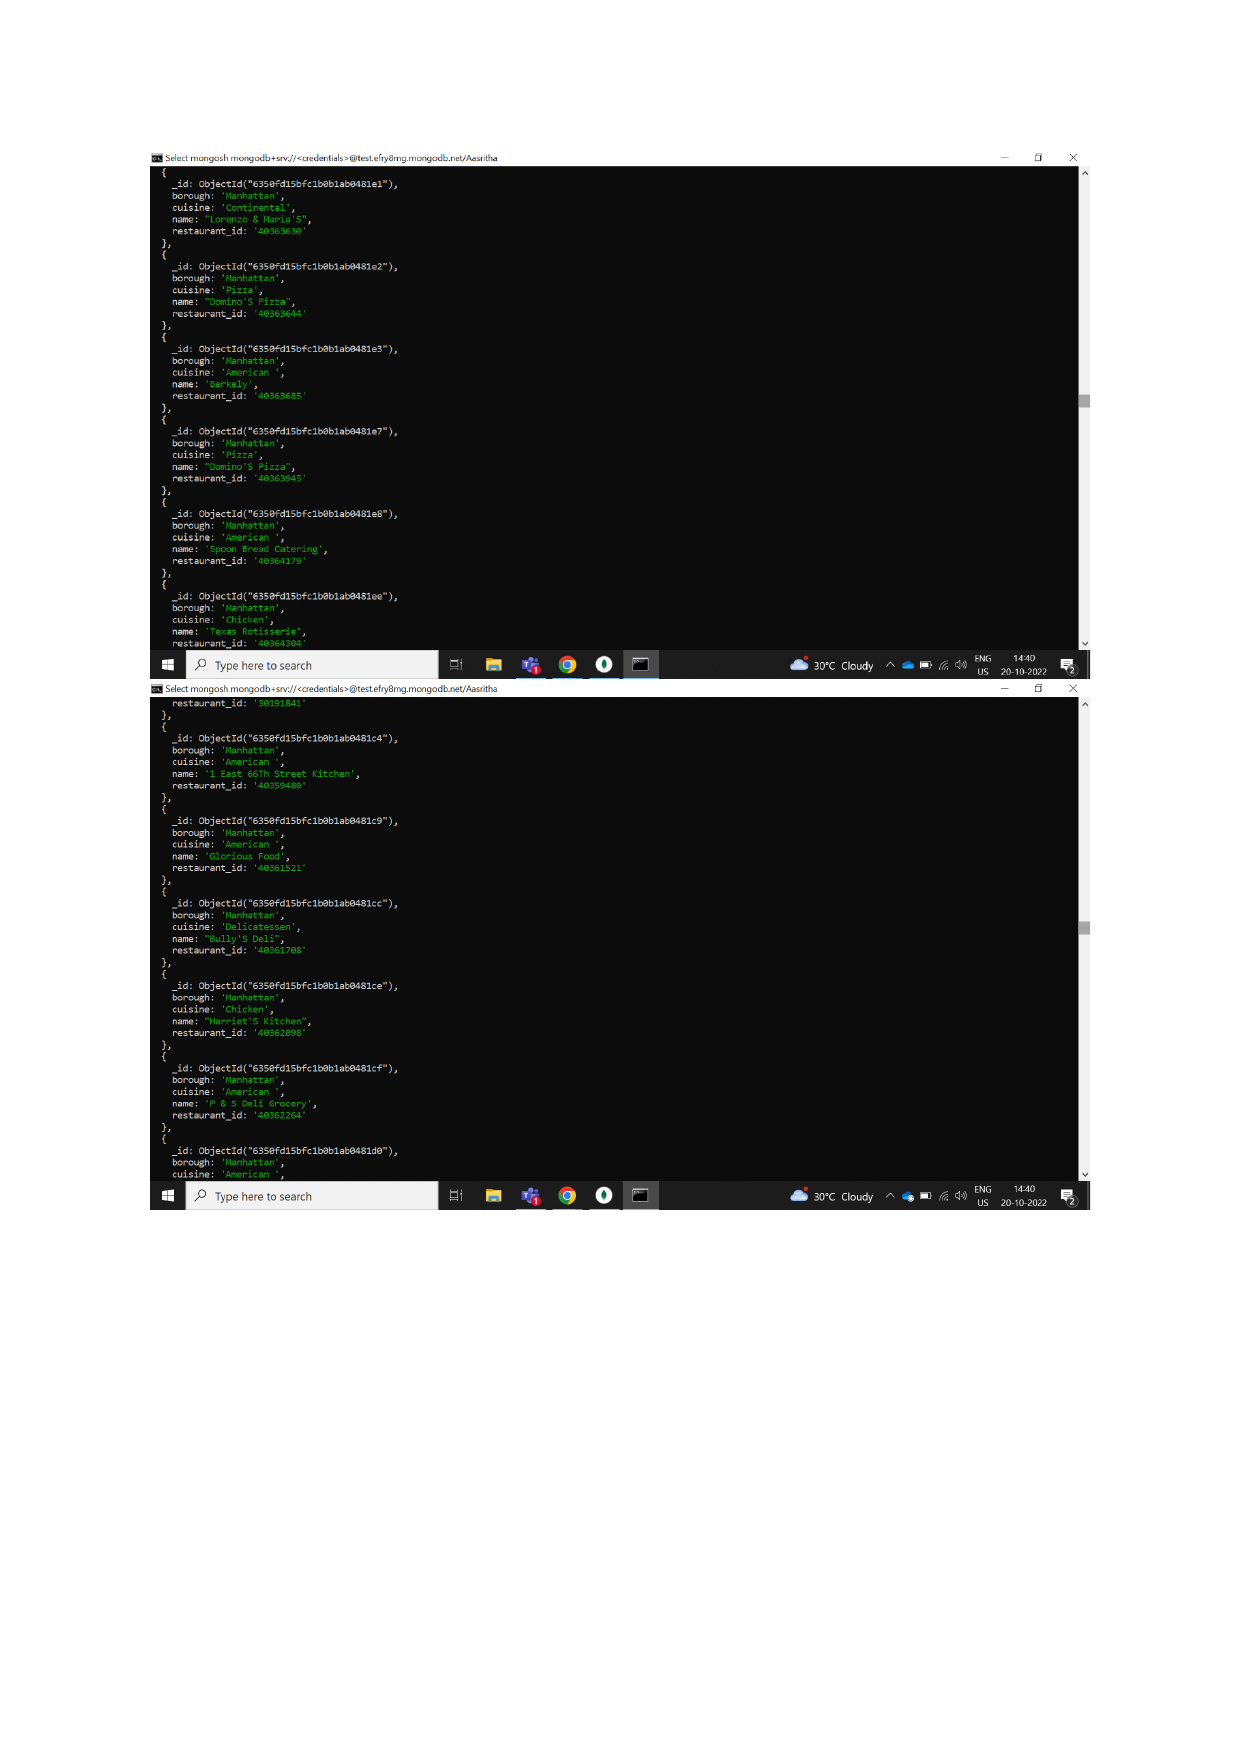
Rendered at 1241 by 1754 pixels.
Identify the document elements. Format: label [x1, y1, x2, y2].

picture [150, 150, 1091, 679]
picture [150, 681, 1091, 1210]
